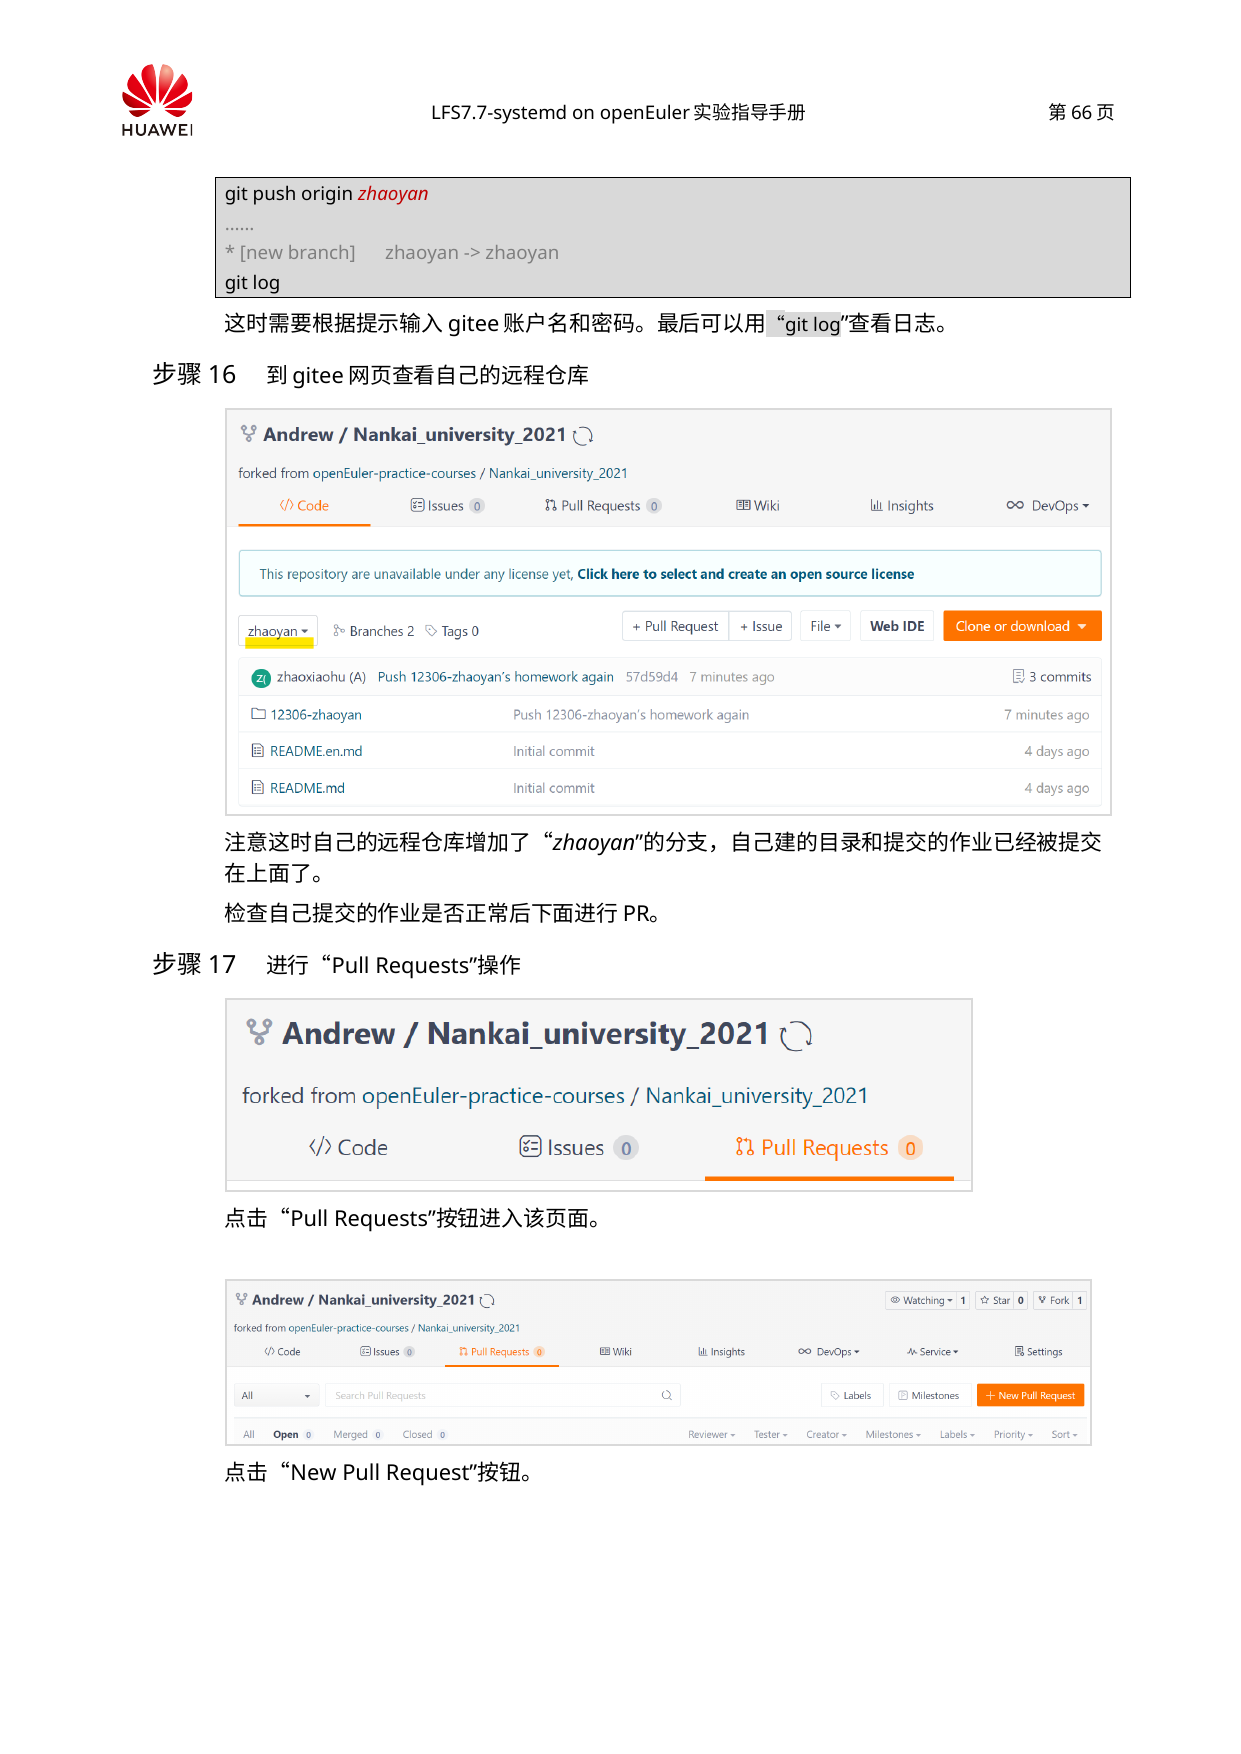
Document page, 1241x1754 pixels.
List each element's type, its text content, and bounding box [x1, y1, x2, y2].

picture [122, 64, 193, 136]
picture [227, 410, 1110, 814]
text 注意这时自己的远程仓库增加了“zhaoyan”的分支，自己建的目录和提交的作业已经被提交在上面了。 [224, 824, 1122, 888]
text * [new branch] zhaoyan -> zhaoyan [216, 237, 1130, 265]
text 到gitee网页查看自己的远程仓库 [236, 355, 1122, 391]
text 进行“Pull Requests”操作 [236, 945, 1122, 981]
text 这时需要根据提示输入gitee账户名和密码。最后可以用“git log”查看日志。 [224, 306, 1122, 338]
picture [227, 1000, 971, 1190]
text 点击“New Pull Request”按钮。 [224, 1455, 1122, 1486]
text …… [216, 207, 1130, 236]
text 检查自己提交的作业是否正常后下面进行PR。 [224, 896, 1122, 928]
text git log [216, 266, 1130, 297]
text git push origin zhaoyan [216, 178, 1130, 206]
text 点击“Pull Requests”按钮进入该页面。 [224, 1201, 1122, 1232]
picture [227, 1281, 1090, 1444]
